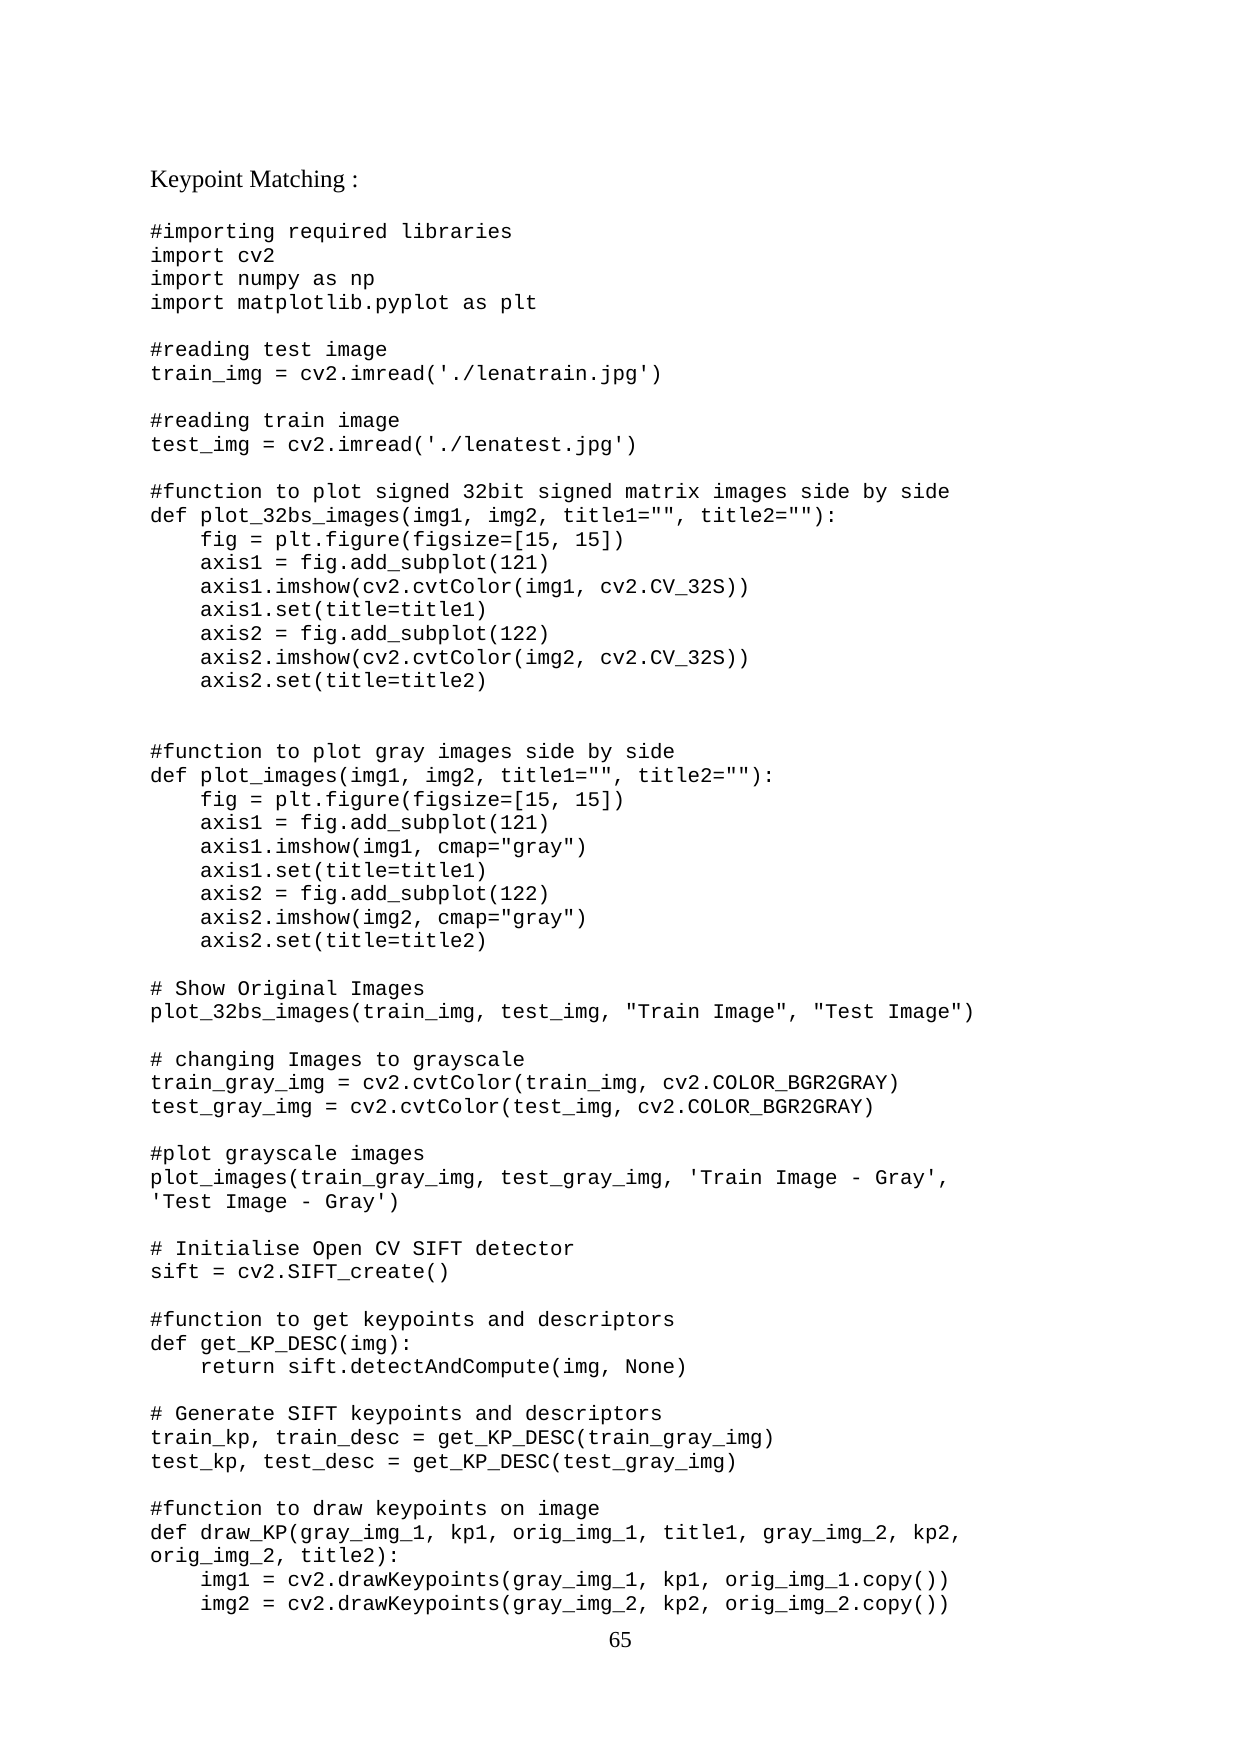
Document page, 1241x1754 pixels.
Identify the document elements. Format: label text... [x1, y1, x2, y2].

text axis2 = fig.add_subplot(122) [150, 883, 1176, 907]
text def plot_32bs_images(img1, img2, title1="", title2=""): [150, 505, 1176, 528]
text def get_KP_DESC(img): [150, 1332, 1176, 1356]
text sift = cv2.SIFT_create() [150, 1262, 1176, 1285]
text axis1.imshow(cv2.cvtColor(img1, cv2.CV_32S)) [150, 576, 1176, 599]
text # Show Original Images [150, 978, 1176, 1001]
text #function to plot signed 32bit signed matrix images side by side [150, 481, 1176, 505]
text axis1.imshow(img1, cmap="gray") [150, 836, 1176, 859]
text axis2.imshow(img2, cmap="gray") [150, 907, 1176, 931]
text train_img = cv2.imread('./lenatrain.jpg') [150, 363, 1176, 387]
text axis1 = fig.add_subplot(121) [150, 812, 1176, 836]
text axis2.set(title=title2) [150, 931, 1176, 954]
text def draw_KP(gray_img_1, kp1, orig_img_1, title1, gray_img_2, kp2, [150, 1522, 1176, 1545]
text img2 = cv2.drawKeypoints(gray_img_2, kp2, orig_img_2.copy()) [150, 1593, 1176, 1616]
text 'Test Image - Gray') [150, 1191, 1176, 1214]
text #plot grayscale images [150, 1143, 1176, 1167]
text import numpy as np [150, 268, 1176, 292]
text orig_img_2, title2): [150, 1545, 1176, 1569]
text #reading test image [150, 339, 1176, 363]
text axis2.imshow(cv2.cvtColor(img2, cv2.CV_32S)) [150, 647, 1176, 670]
text fig = plt.figure(figsize=[15, 15]) [150, 789, 1176, 812]
text def plot_images(img1, img2, title1="", title2=""): [150, 765, 1176, 789]
text train_kp, train_desc = get_KP_DESC(train_gray_img) [150, 1427, 1176, 1451]
text # changing Images to grayscale [150, 1049, 1176, 1072]
text plot_images(train_gray_img, test_gray_img, 'Train Image - Gray', [150, 1167, 1176, 1191]
text #function to get keypoints and descriptors [150, 1309, 1176, 1332]
text #reading train image [150, 410, 1176, 434]
text axis1 = fig.add_subplot(121) [150, 552, 1176, 576]
text #function to plot gray images side by side [150, 741, 1176, 765]
text train_gray_img = cv2.cvtColor(train_img, cv2.COLOR_BGR2GRAY) [150, 1072, 1176, 1096]
text import cv2 [150, 245, 1176, 268]
text test_img = cv2.imread('./lenatest.jpg') [150, 434, 1176, 458]
text img1 = cv2.drawKeypoints(gray_img_1, kp1, orig_img_1.copy()) [150, 1569, 1176, 1593]
text axis1.set(title=title1) [150, 859, 1176, 883]
text # Initialise Open CV SIFT detector [150, 1238, 1176, 1262]
text fig = plt.figure(figsize=[15, 15]) [150, 528, 1176, 552]
text test_kp, test_desc = get_KP_DESC(test_gray_img) [150, 1451, 1176, 1474]
text return sift.detectAndCompute(img, None) [150, 1356, 1176, 1380]
text axis1.set(title=title1) [150, 599, 1176, 623]
text # Generate SIFT keypoints and descriptors [150, 1403, 1176, 1427]
text Keypoint Matching : [150, 164, 1176, 192]
text #importing required libraries [150, 221, 1176, 245]
text test_gray_img = cv2.cvtColor(test_img, cv2.COLOR_BGR2GRAY) [150, 1096, 1176, 1120]
text import matplotlib.pyplot as plt [150, 292, 1176, 316]
text plot_32bs_images(train_img, test_img, "Train Image", "Test Image") [150, 1001, 1176, 1025]
text #function to draw keypoints on image [150, 1498, 1176, 1522]
text axis2 = fig.add_subplot(122) [150, 623, 1176, 647]
text axis2.set(title=title2) [150, 670, 1176, 694]
